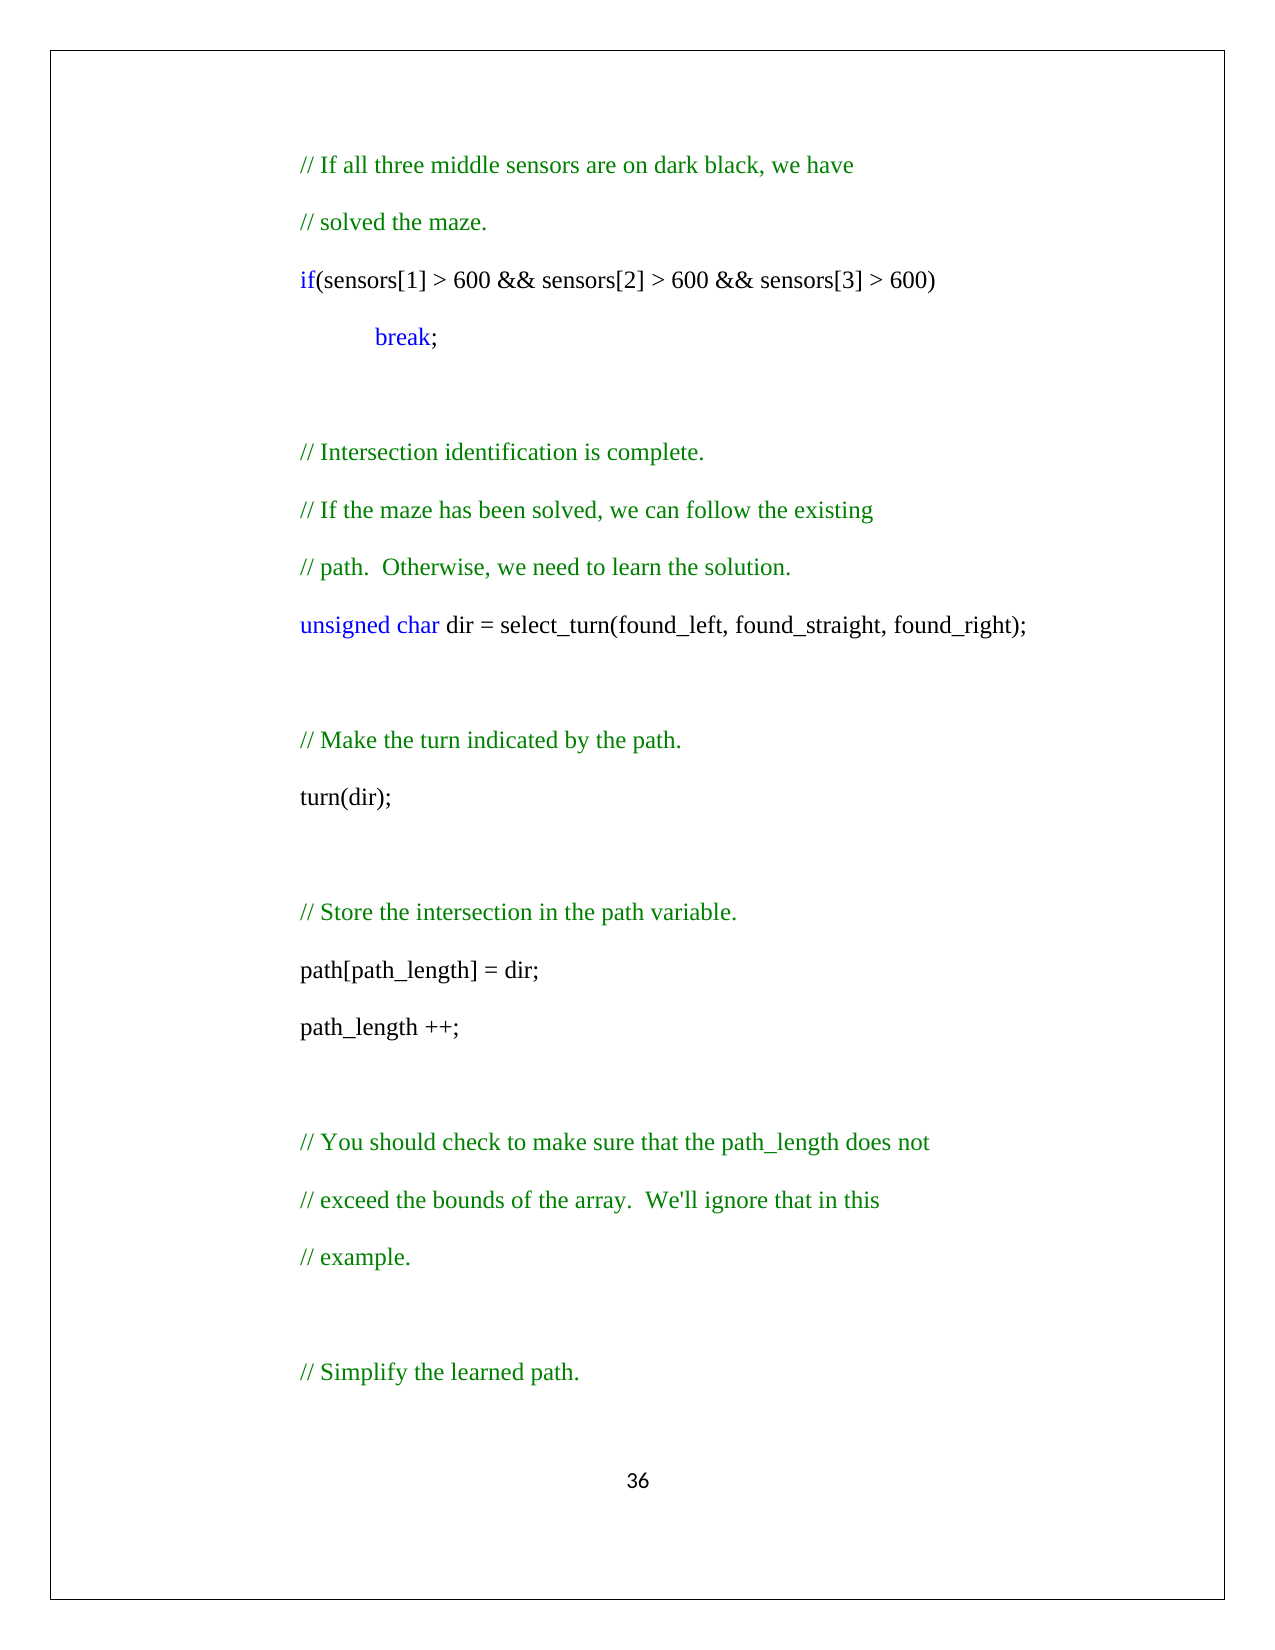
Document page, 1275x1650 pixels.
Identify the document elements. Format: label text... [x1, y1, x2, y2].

text // example. [150, 1242, 1125, 1271]
text // exceed the bounds of the array. We'll ignore that in this [150, 1185, 1125, 1214]
text // You should check to make sure that the path_length does not [150, 1127, 1125, 1156]
text // If all three middle sensors are on dark black, we have [150, 150, 1125, 179]
text // If the maze has been solved, we can follow the existing [150, 495, 1125, 524]
text // solved the maze. [150, 207, 1125, 236]
text // Make the turn indicated by the path. [150, 725, 1125, 754]
text unsigned char dir = select_turn(found_left, found_straight, found_right); [150, 610, 1125, 639]
text if(sensors[1] > 600 && sensors[2] > 600 && sensors[3] > 600) [150, 265, 1125, 294]
text break; [150, 322, 1125, 351]
text path_length ++; [150, 1012, 1125, 1041]
text // Simplify the learned path. [150, 1357, 1125, 1386]
text // Intersection identification is complete. [150, 437, 1125, 466]
text // Store the intersection in the path variable. [150, 897, 1125, 926]
text // path. Otherwise, we need to learn the solution. [150, 552, 1125, 581]
text turn(dir); [150, 782, 1125, 811]
text path[path_length] = dir; [150, 955, 1125, 984]
